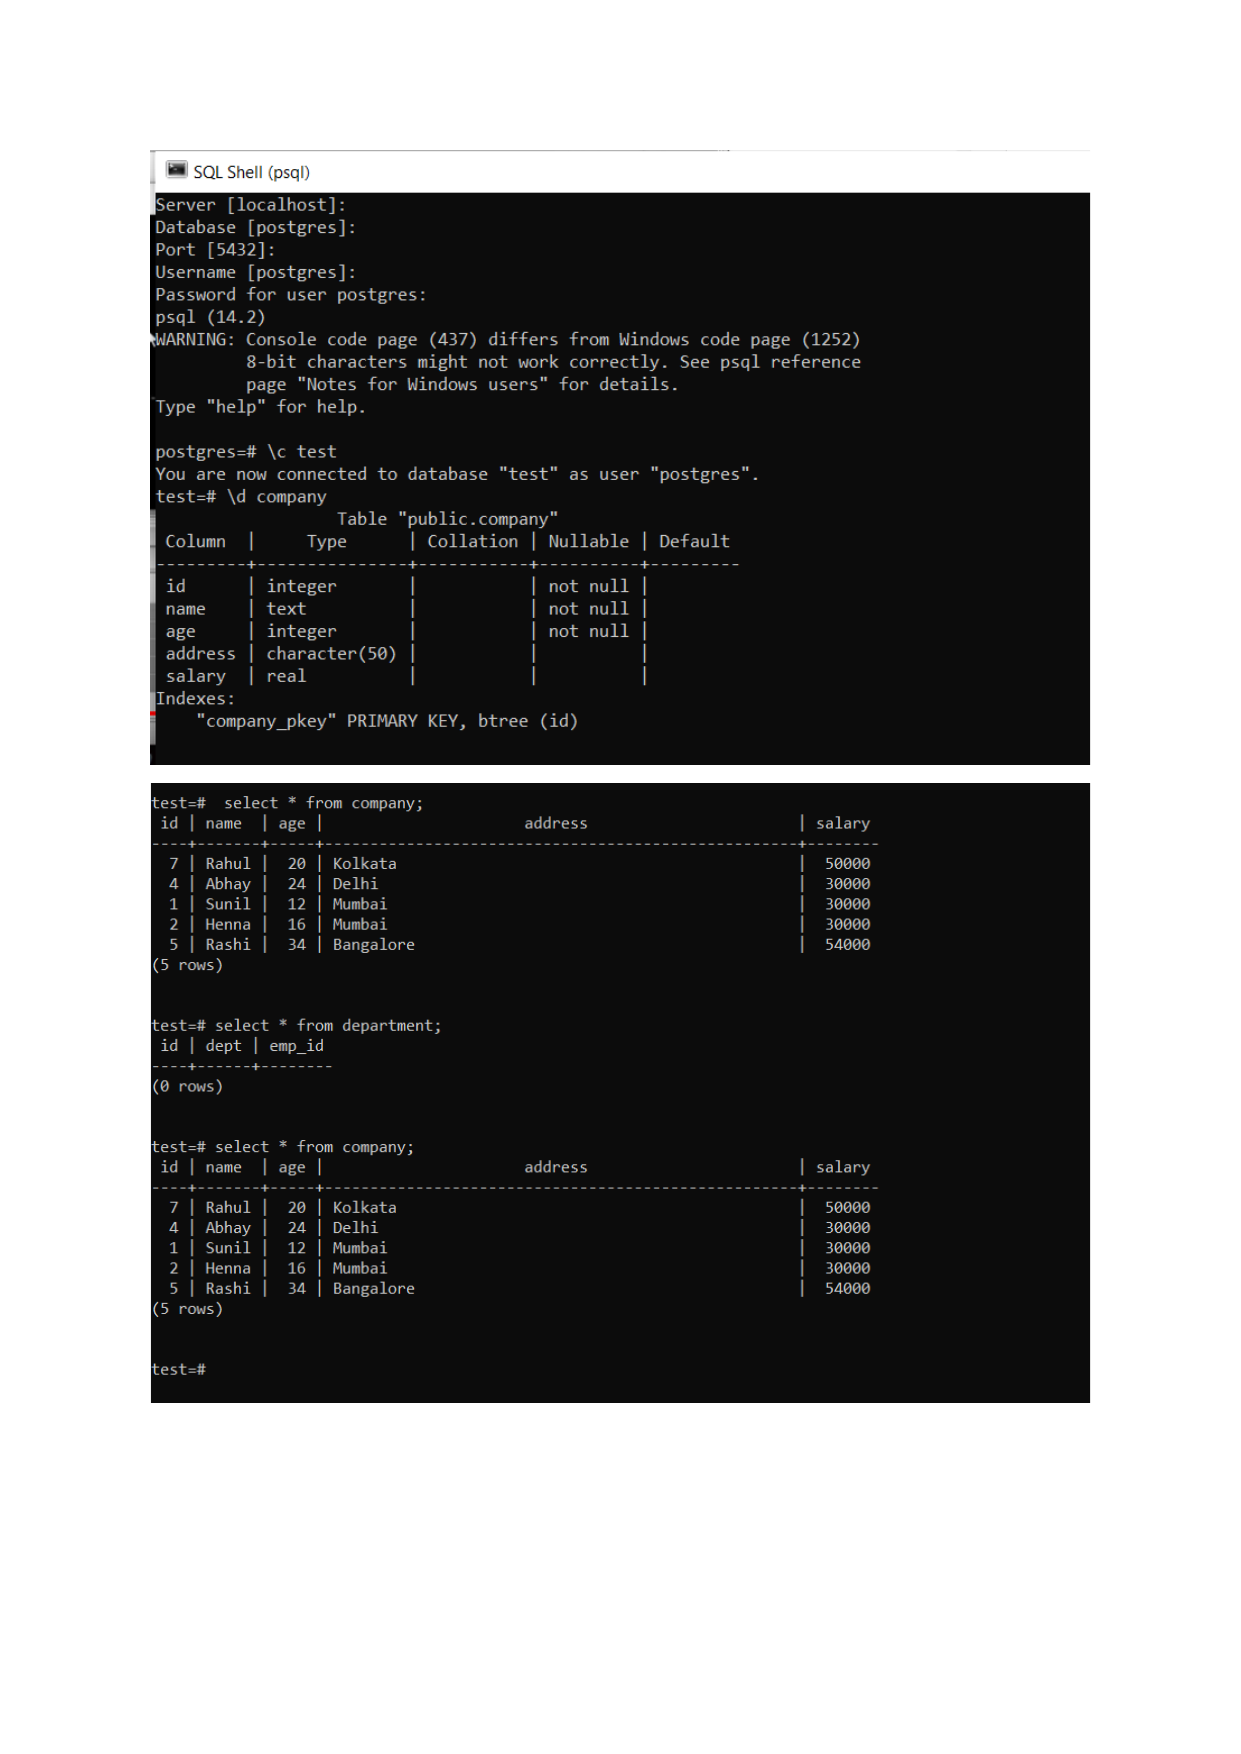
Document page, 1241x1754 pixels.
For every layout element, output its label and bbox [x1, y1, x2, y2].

picture [150, 150, 1091, 765]
picture [150, 783, 1091, 1403]
